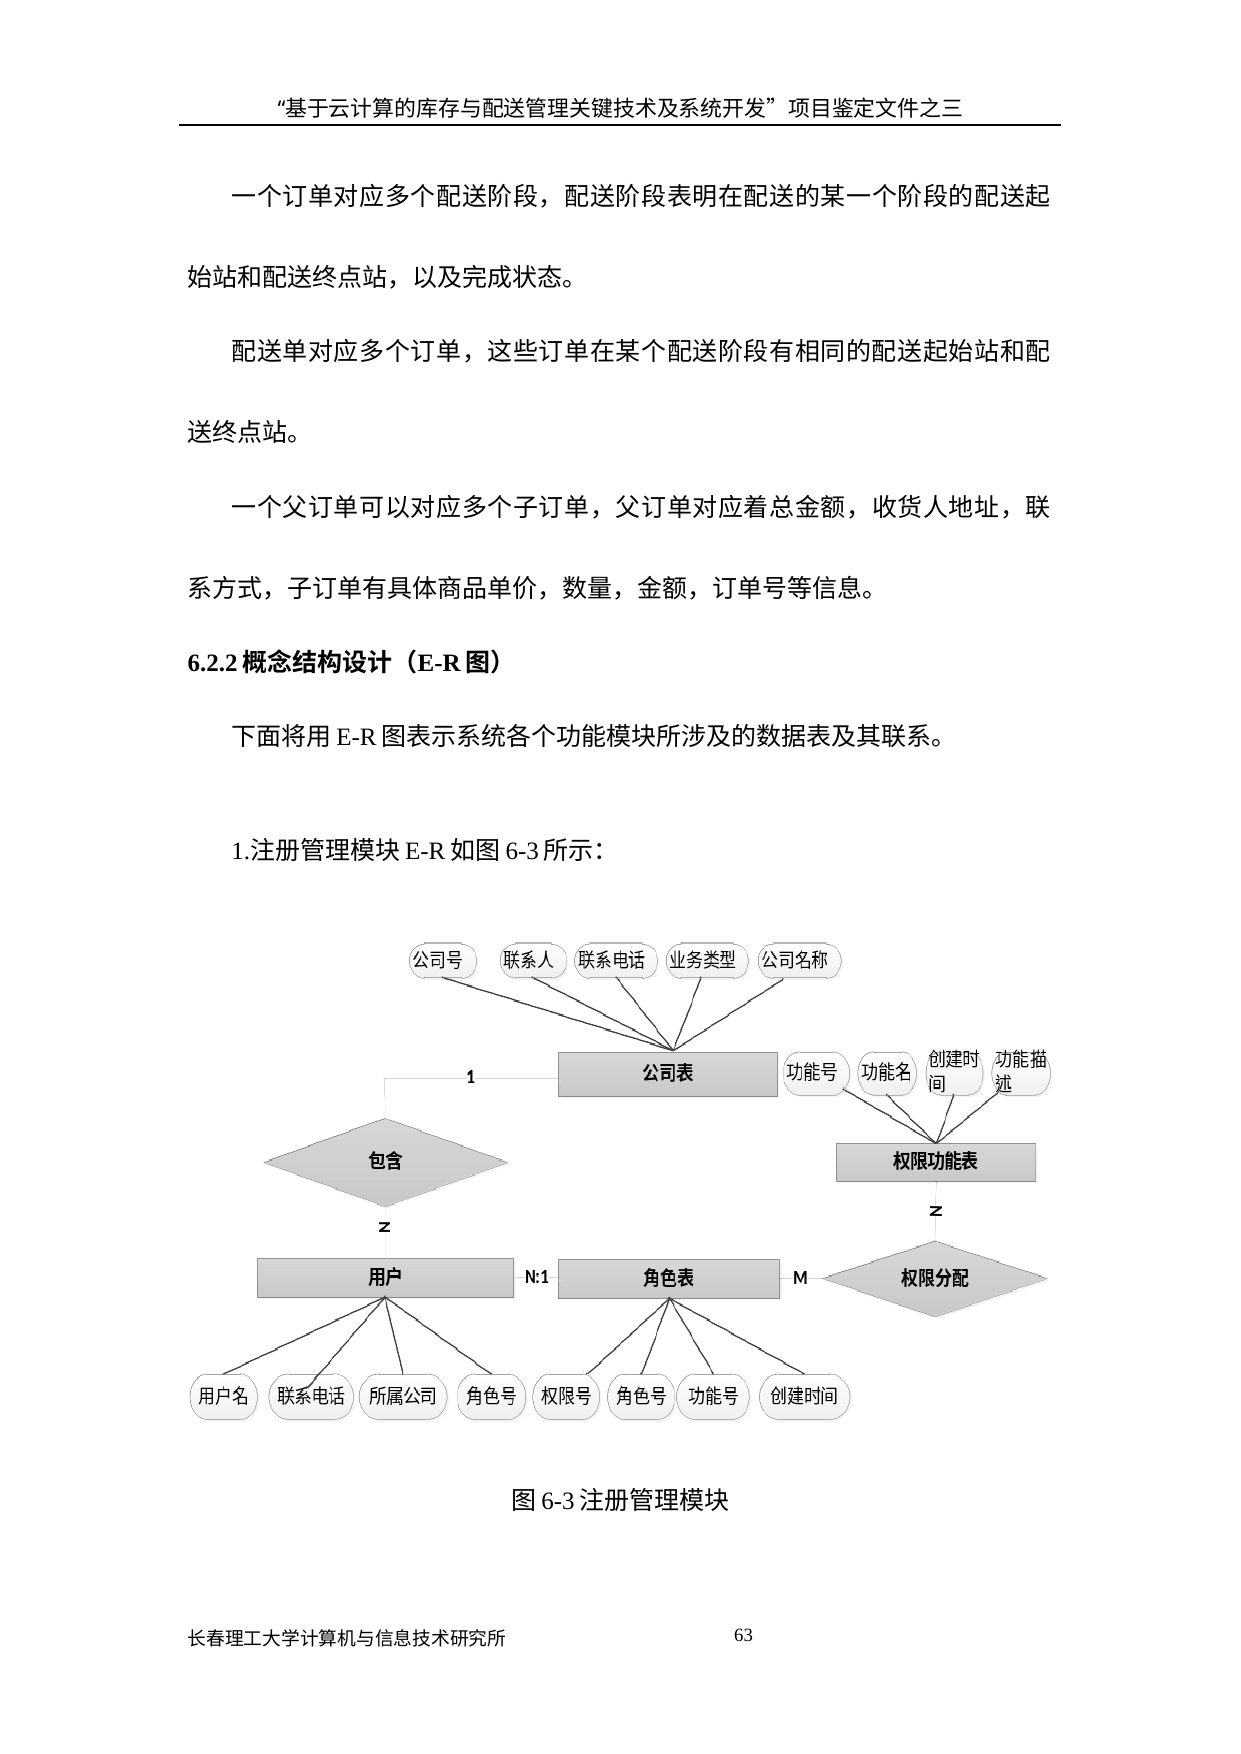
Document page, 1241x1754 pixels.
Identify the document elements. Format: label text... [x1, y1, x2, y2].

text 下面将用E-R图表示系统各个功能模块所涉及的数据表及其联系。 [187, 702, 1053, 767]
text 图6-3注册管理模块 [187, 929, 1053, 1531]
text 一个父订单可以对应多个子订单，父订单对应着总金额，收货人地址，联系方式，子订单有具体商品单价，数量，金额，订单号等信息。 [187, 473, 1053, 619]
text 一个订单对应多个配送阶段，配送阶段表明在配送的某一个阶段的配送起始站和配送终点站，以及完成状态。 [187, 162, 1053, 308]
text 1.注册管理模块E-R如图6-3所示： [187, 816, 1053, 881]
subtitle 6.2.2概念结构设计（E-R图） [187, 628, 1053, 693]
text 配送单对应多个订单，这些订单在某个配送阶段有相同的配送起始站和配送终点站。 [187, 317, 1053, 463]
